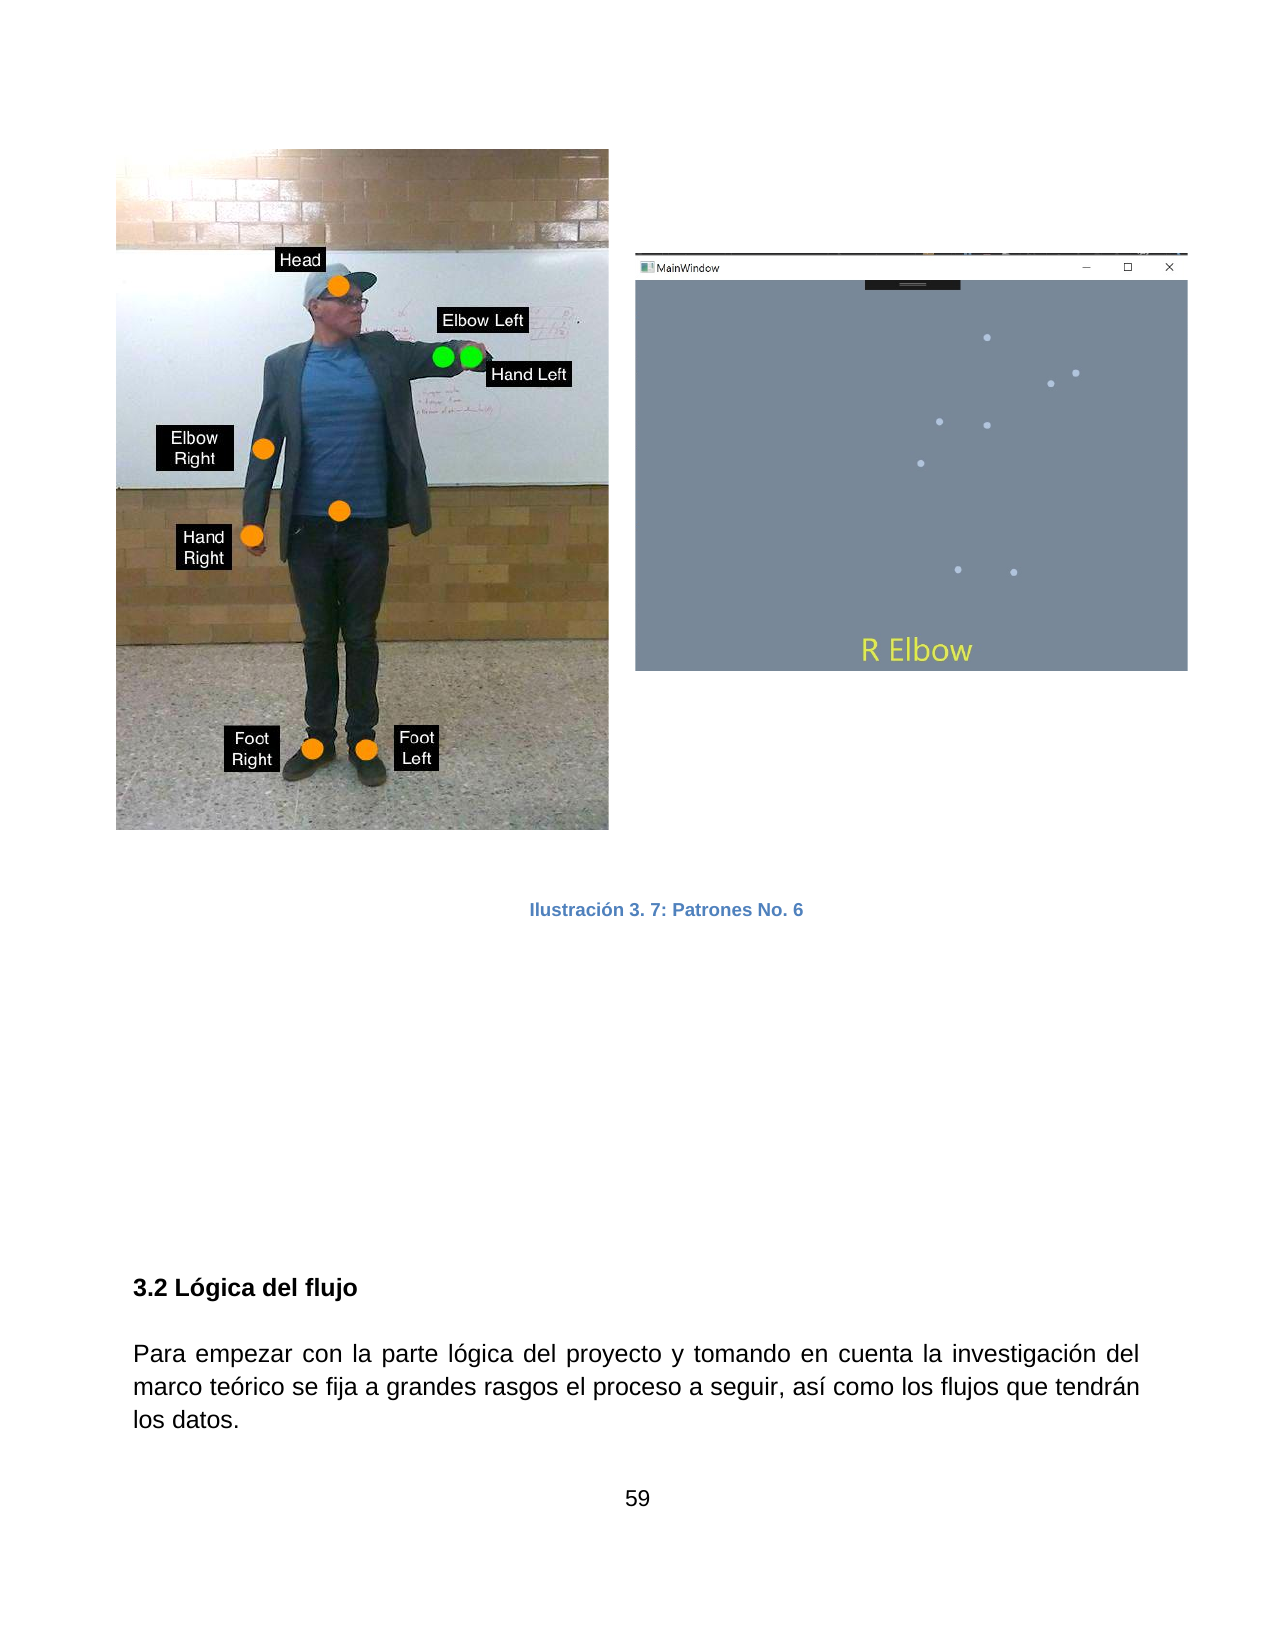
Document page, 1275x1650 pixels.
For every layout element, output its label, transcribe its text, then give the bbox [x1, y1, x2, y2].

text Para empezar con la parte lógica del proyecto y tomando en cuenta la investigación del marco teórico se fija a grandes rasgos el proceso a seguir, así como los flujos que tendrán los datos. [133, 1339, 1142, 1433]
picture [116, 149, 609, 830]
subtitle 3.2 Lógica del flujo [133, 1273, 1142, 1301]
picture [635, 253, 1188, 671]
